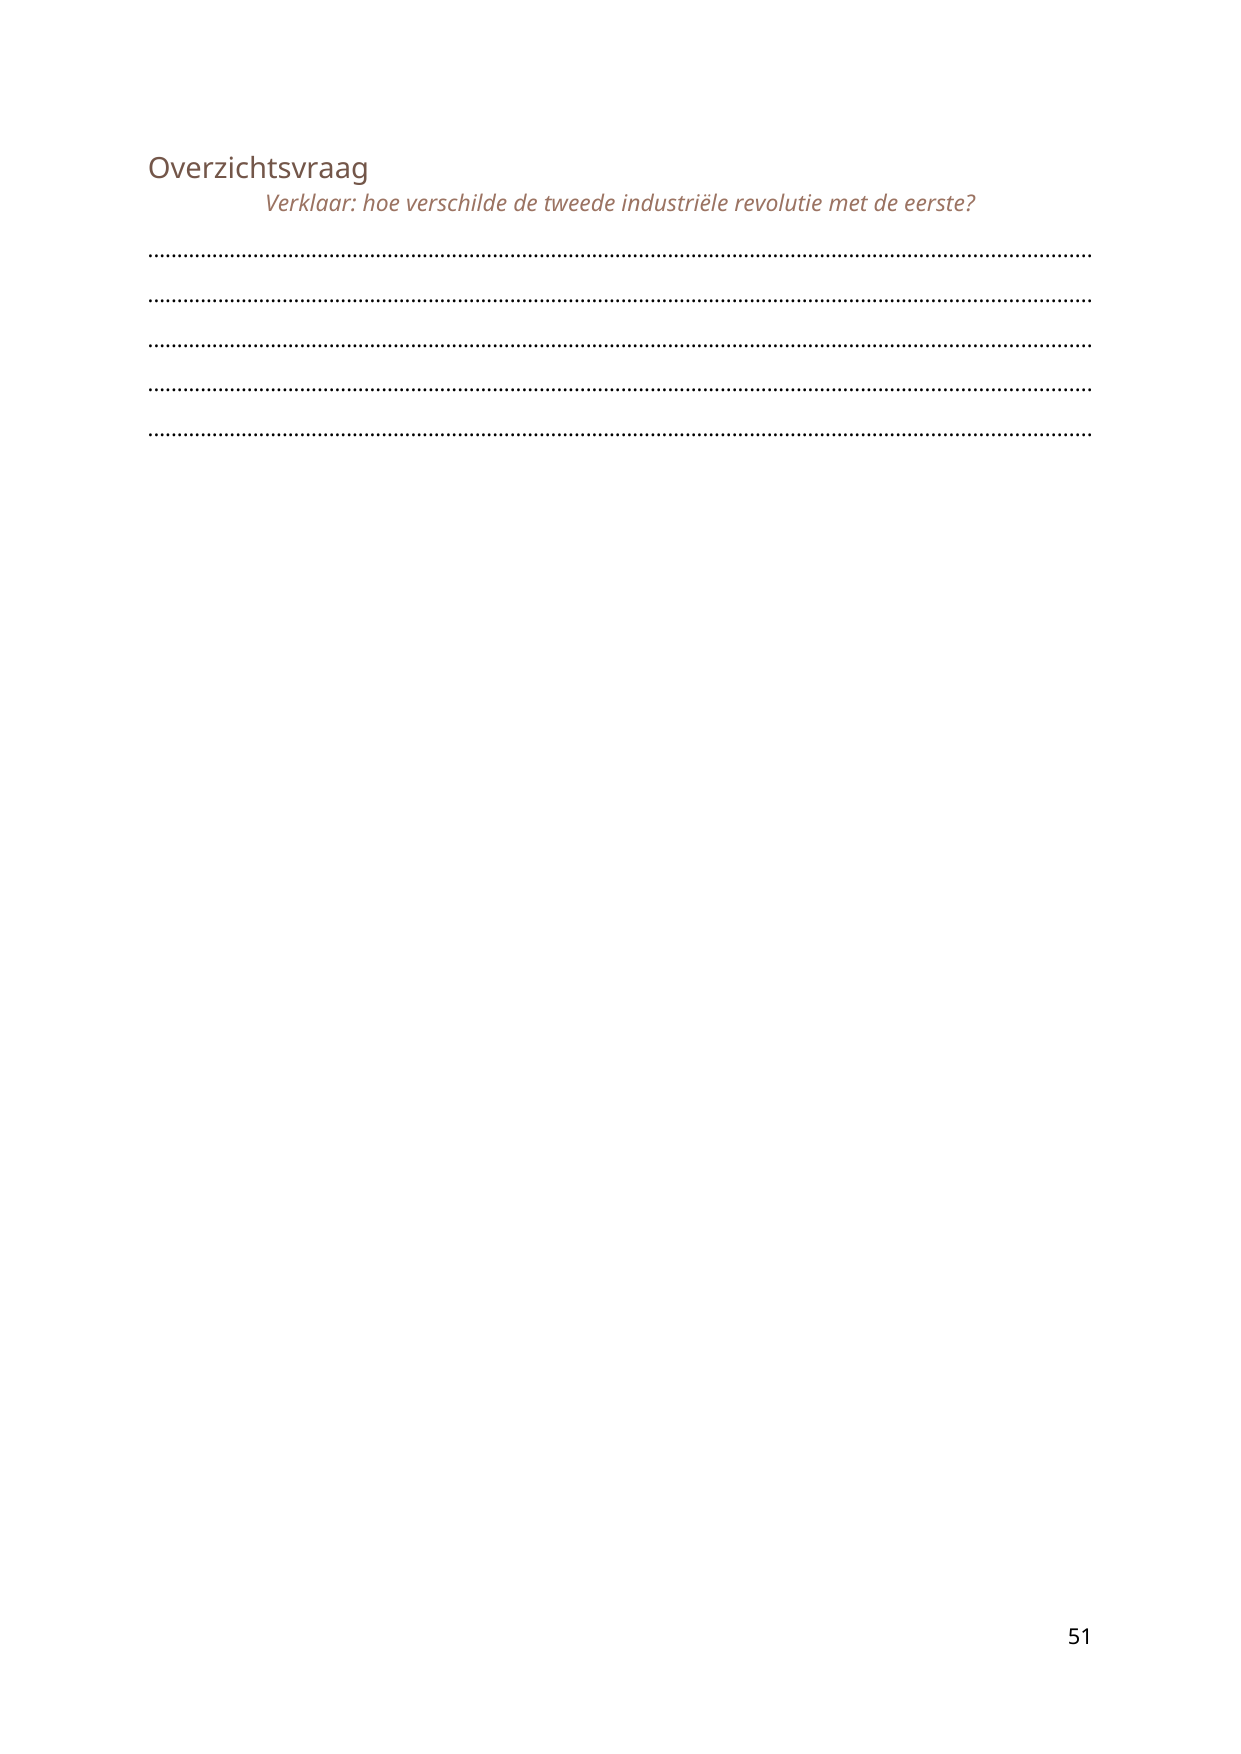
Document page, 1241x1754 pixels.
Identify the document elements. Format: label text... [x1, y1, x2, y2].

subtitle Overzichtsvraag [148, 148, 1093, 187]
subtitle Verklaar: hoe verschilde de tweede industriële revolutie met de eerste? [148, 187, 1093, 218]
